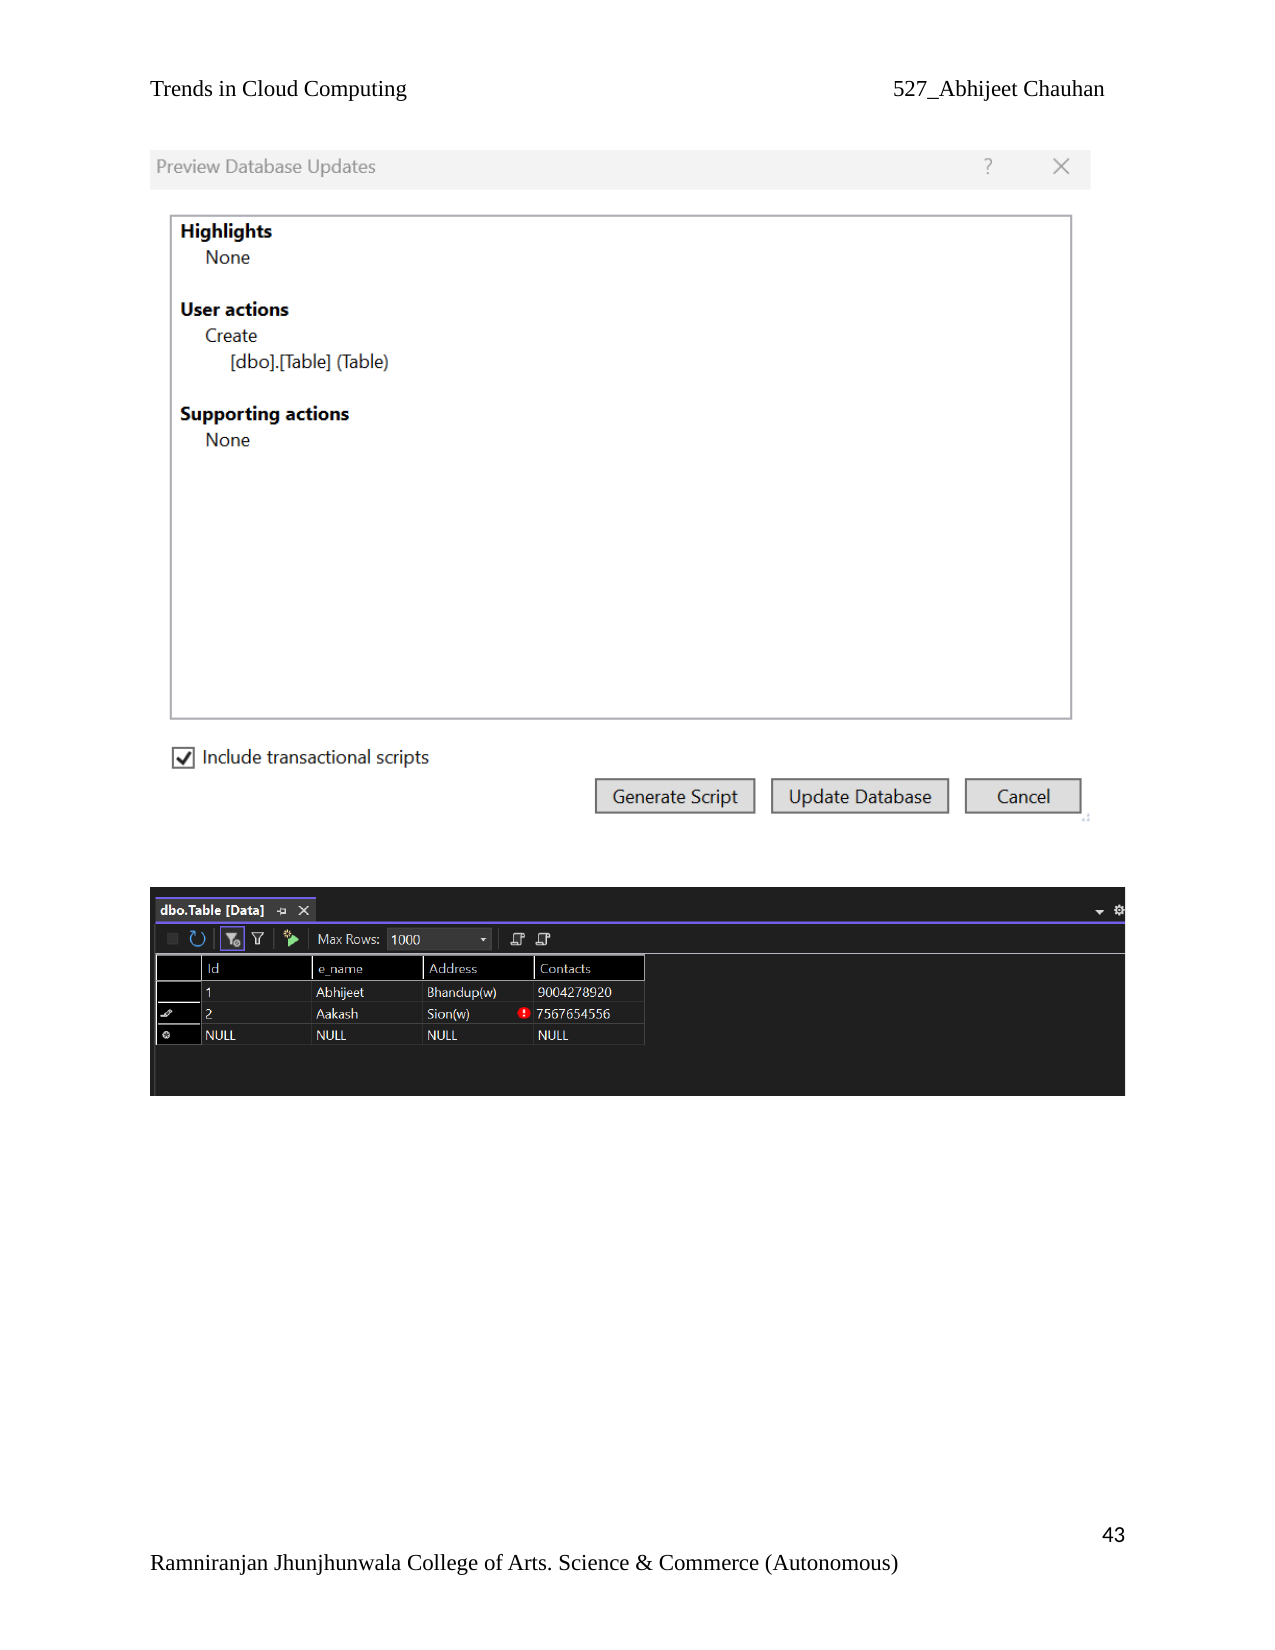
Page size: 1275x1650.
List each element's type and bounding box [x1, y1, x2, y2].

picture [150, 887, 1125, 1096]
picture [150, 150, 1091, 822]
